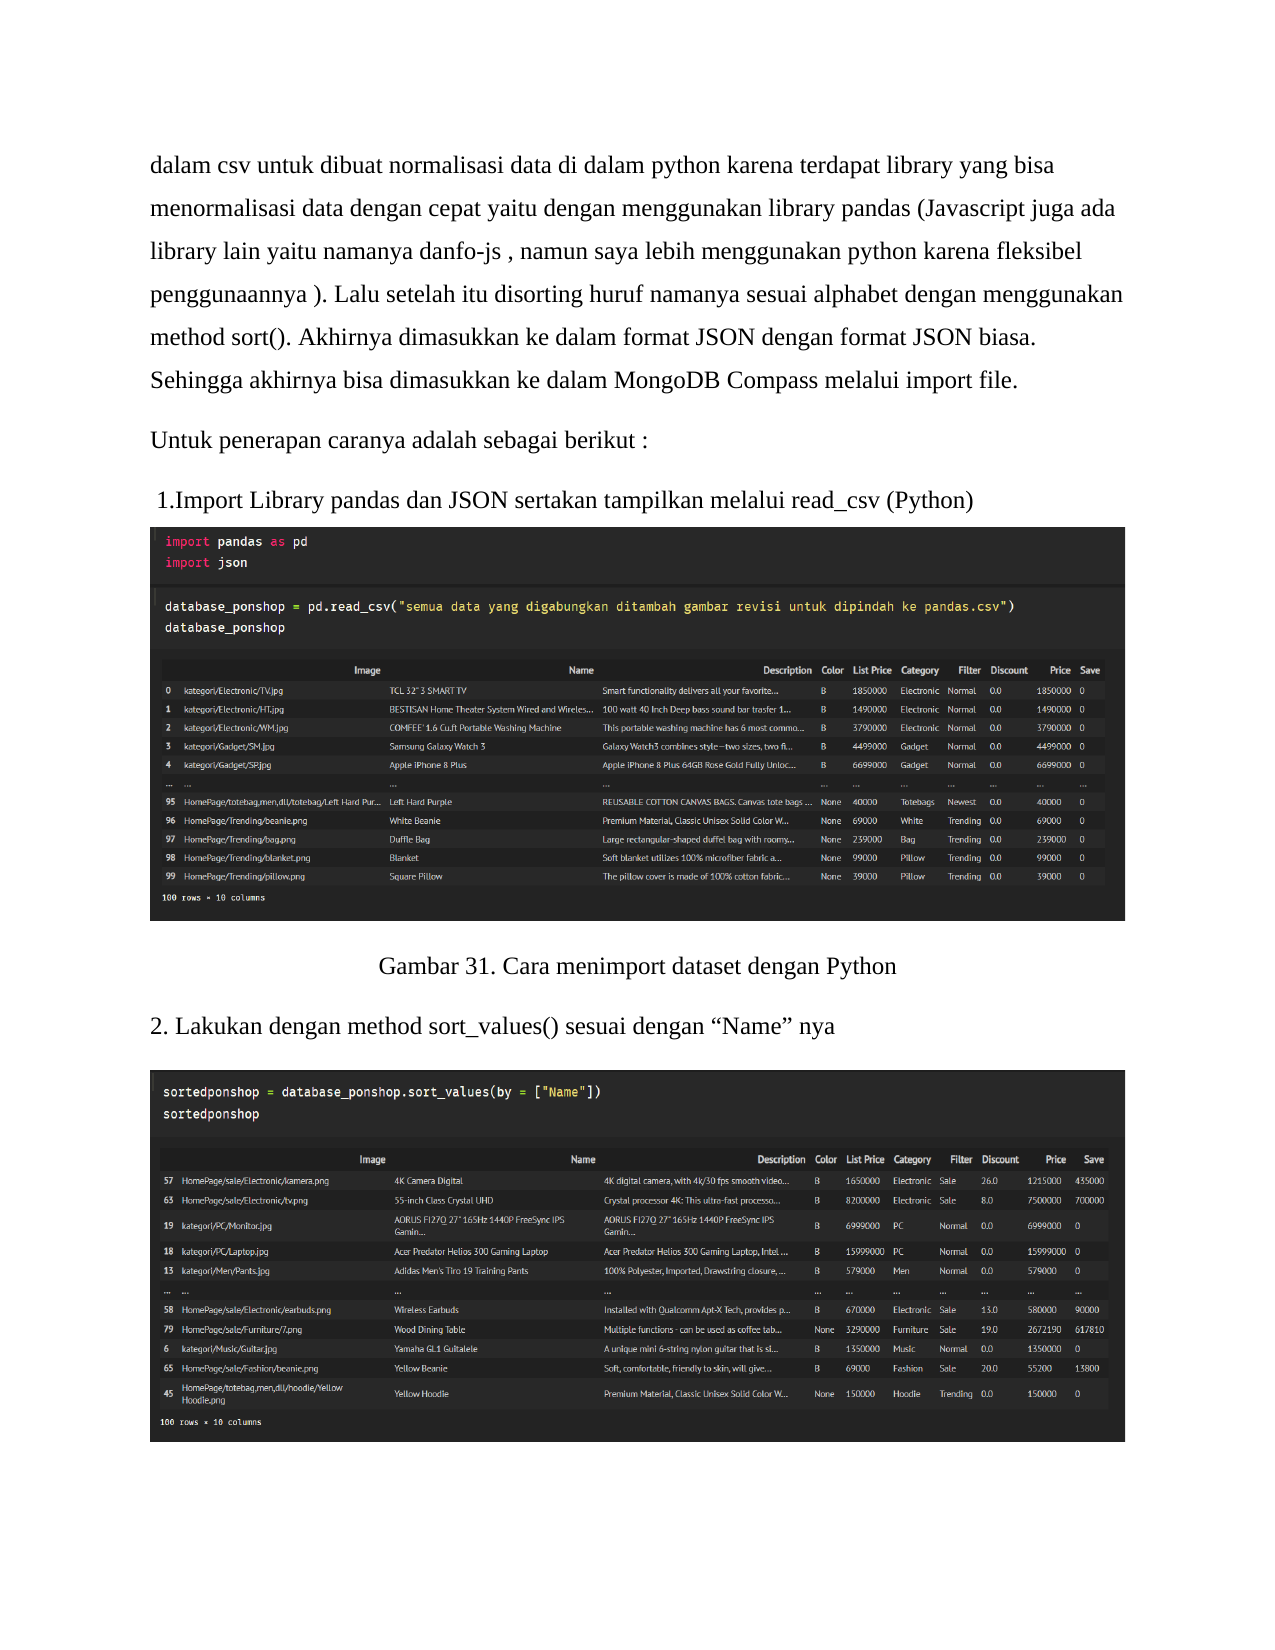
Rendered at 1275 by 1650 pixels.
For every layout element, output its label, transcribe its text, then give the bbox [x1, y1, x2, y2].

text 2. Lakukan dengan method sort_values() sesuai dengan “Name” nya [150, 1011, 1125, 1040]
picture [150, 527, 1125, 921]
picture [150, 1070, 1125, 1442]
text Gambar 31. Cara menimport dataset dengan Python [150, 951, 1125, 980]
text 1.Import Library pandas dan JSON sertakan tampilkan melalui read_csv (Python) [150, 485, 1125, 527]
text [150, 150, 1125, 394]
text Untuk penerapan caranya adalah sebagai berikut : [150, 425, 1125, 454]
